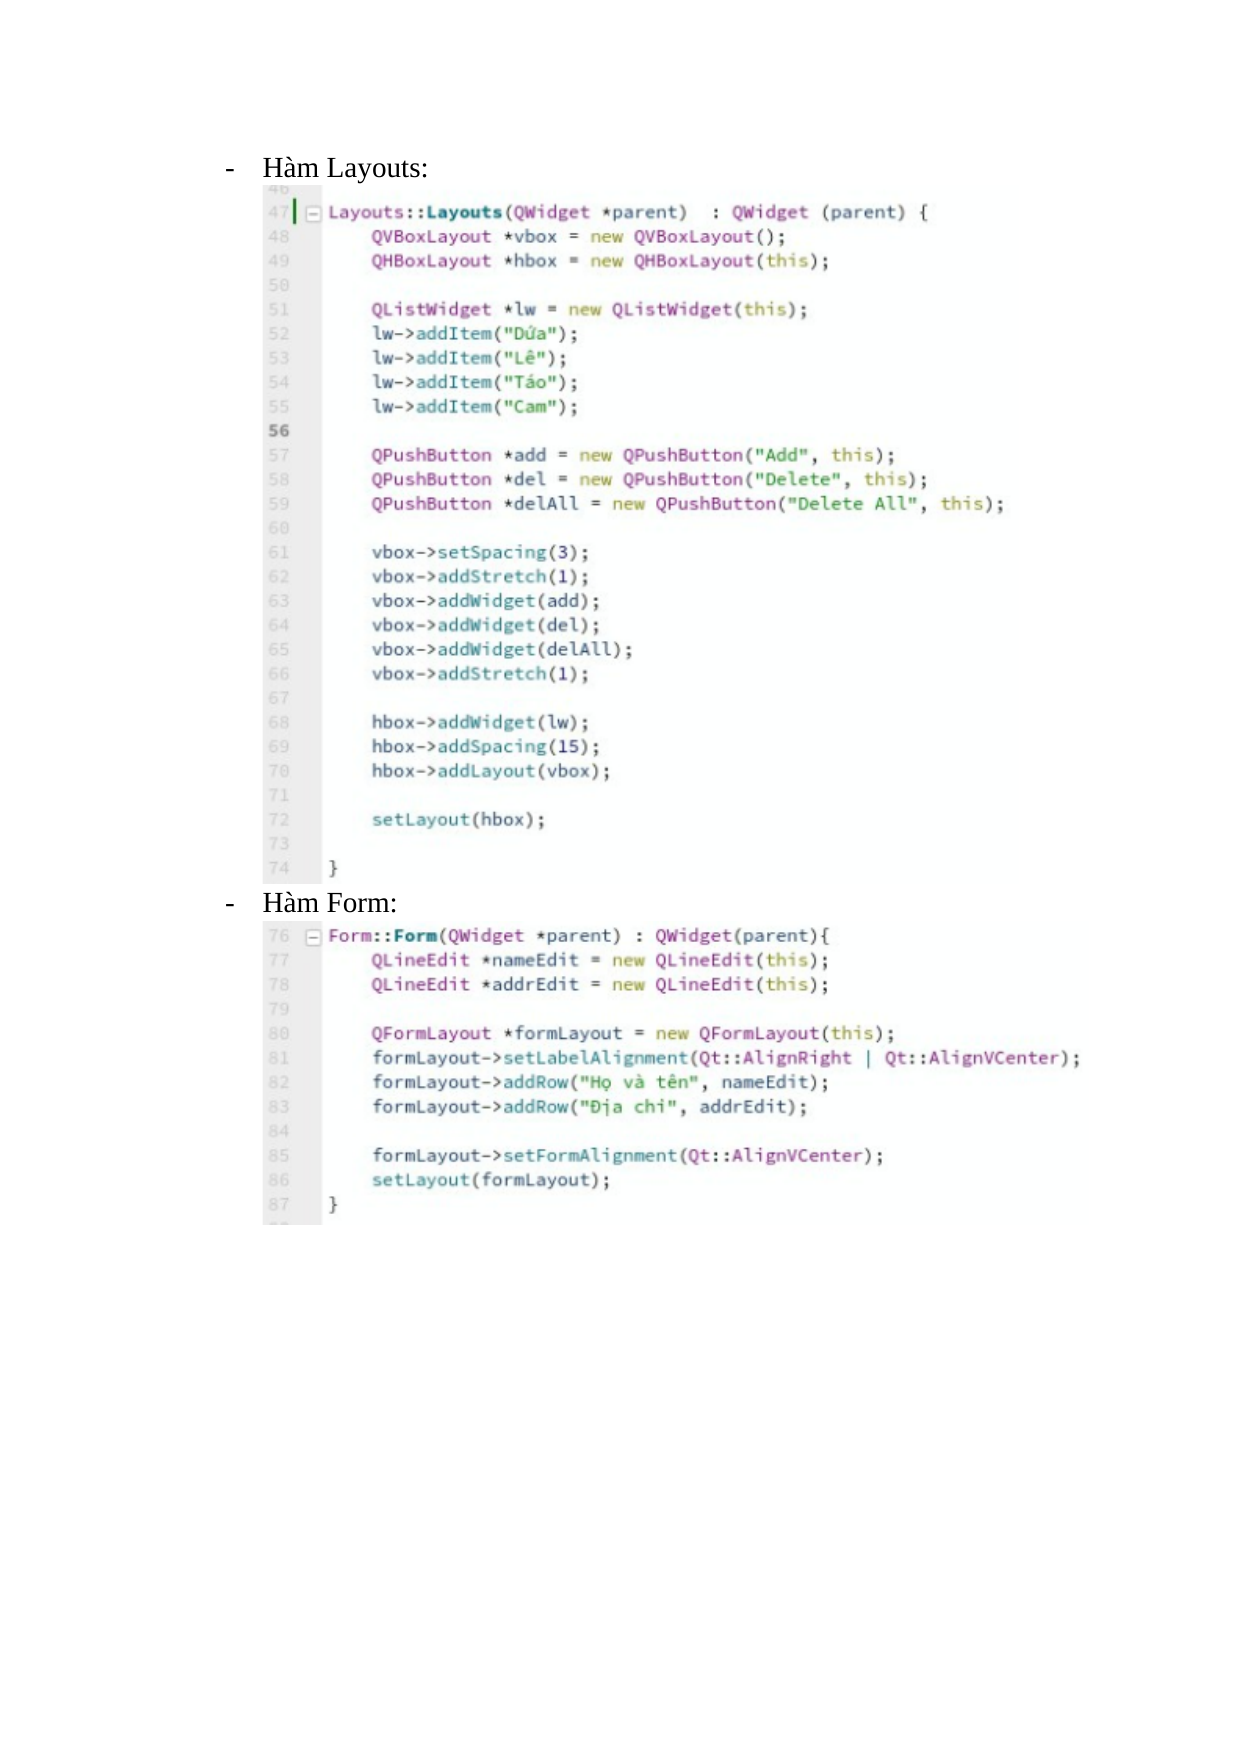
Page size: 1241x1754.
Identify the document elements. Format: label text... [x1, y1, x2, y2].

picture [262, 185, 1020, 884]
picture [262, 921, 1090, 1225]
